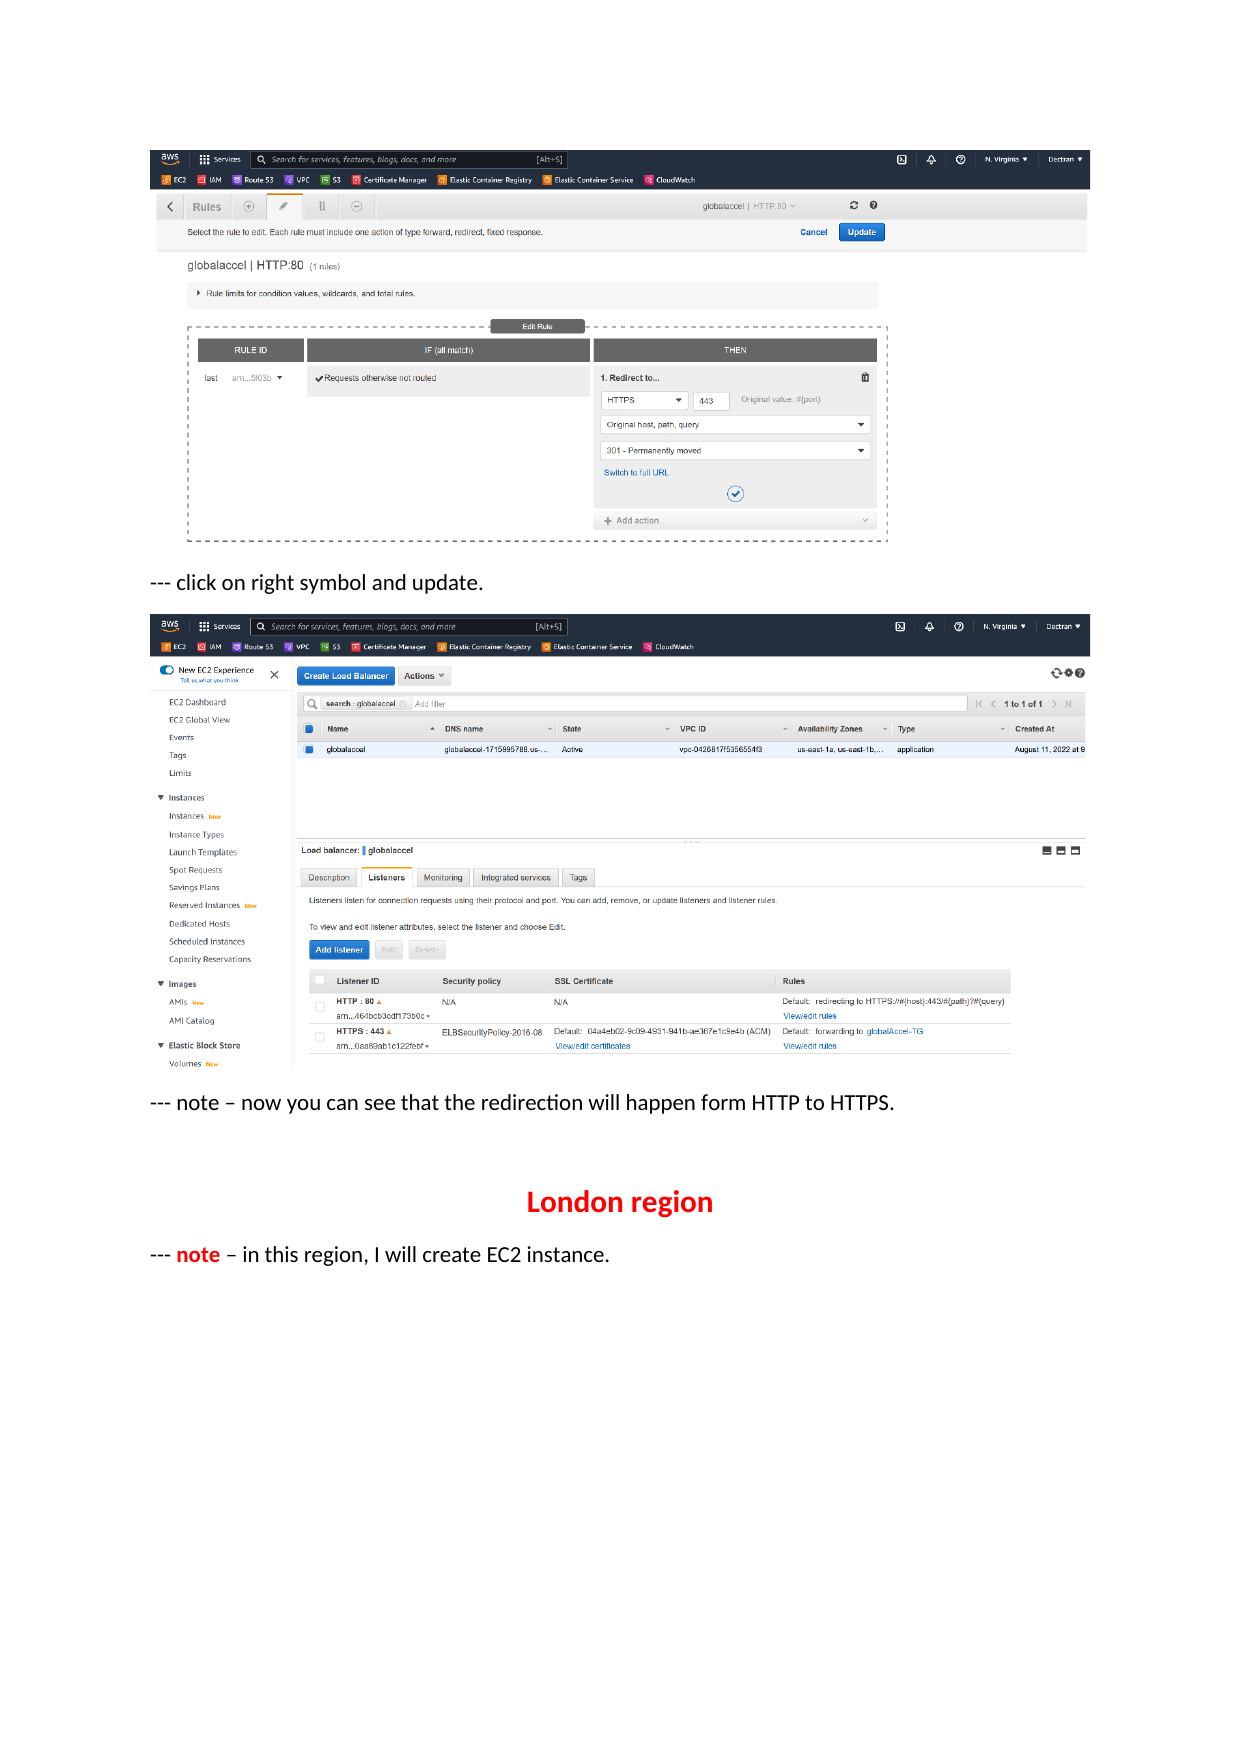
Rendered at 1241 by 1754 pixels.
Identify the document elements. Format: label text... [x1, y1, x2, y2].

text --- note – in this region, I will create EC2 instance. [150, 1240, 1090, 1268]
text --- note – now you can see that the redirection will happen form HTTP to HTTPS. [150, 1088, 1090, 1116]
text --- click on right symbol and update. [150, 568, 1090, 596]
picture [150, 614, 1091, 1070]
text London region [150, 1182, 1090, 1220]
picture [150, 150, 1091, 549]
